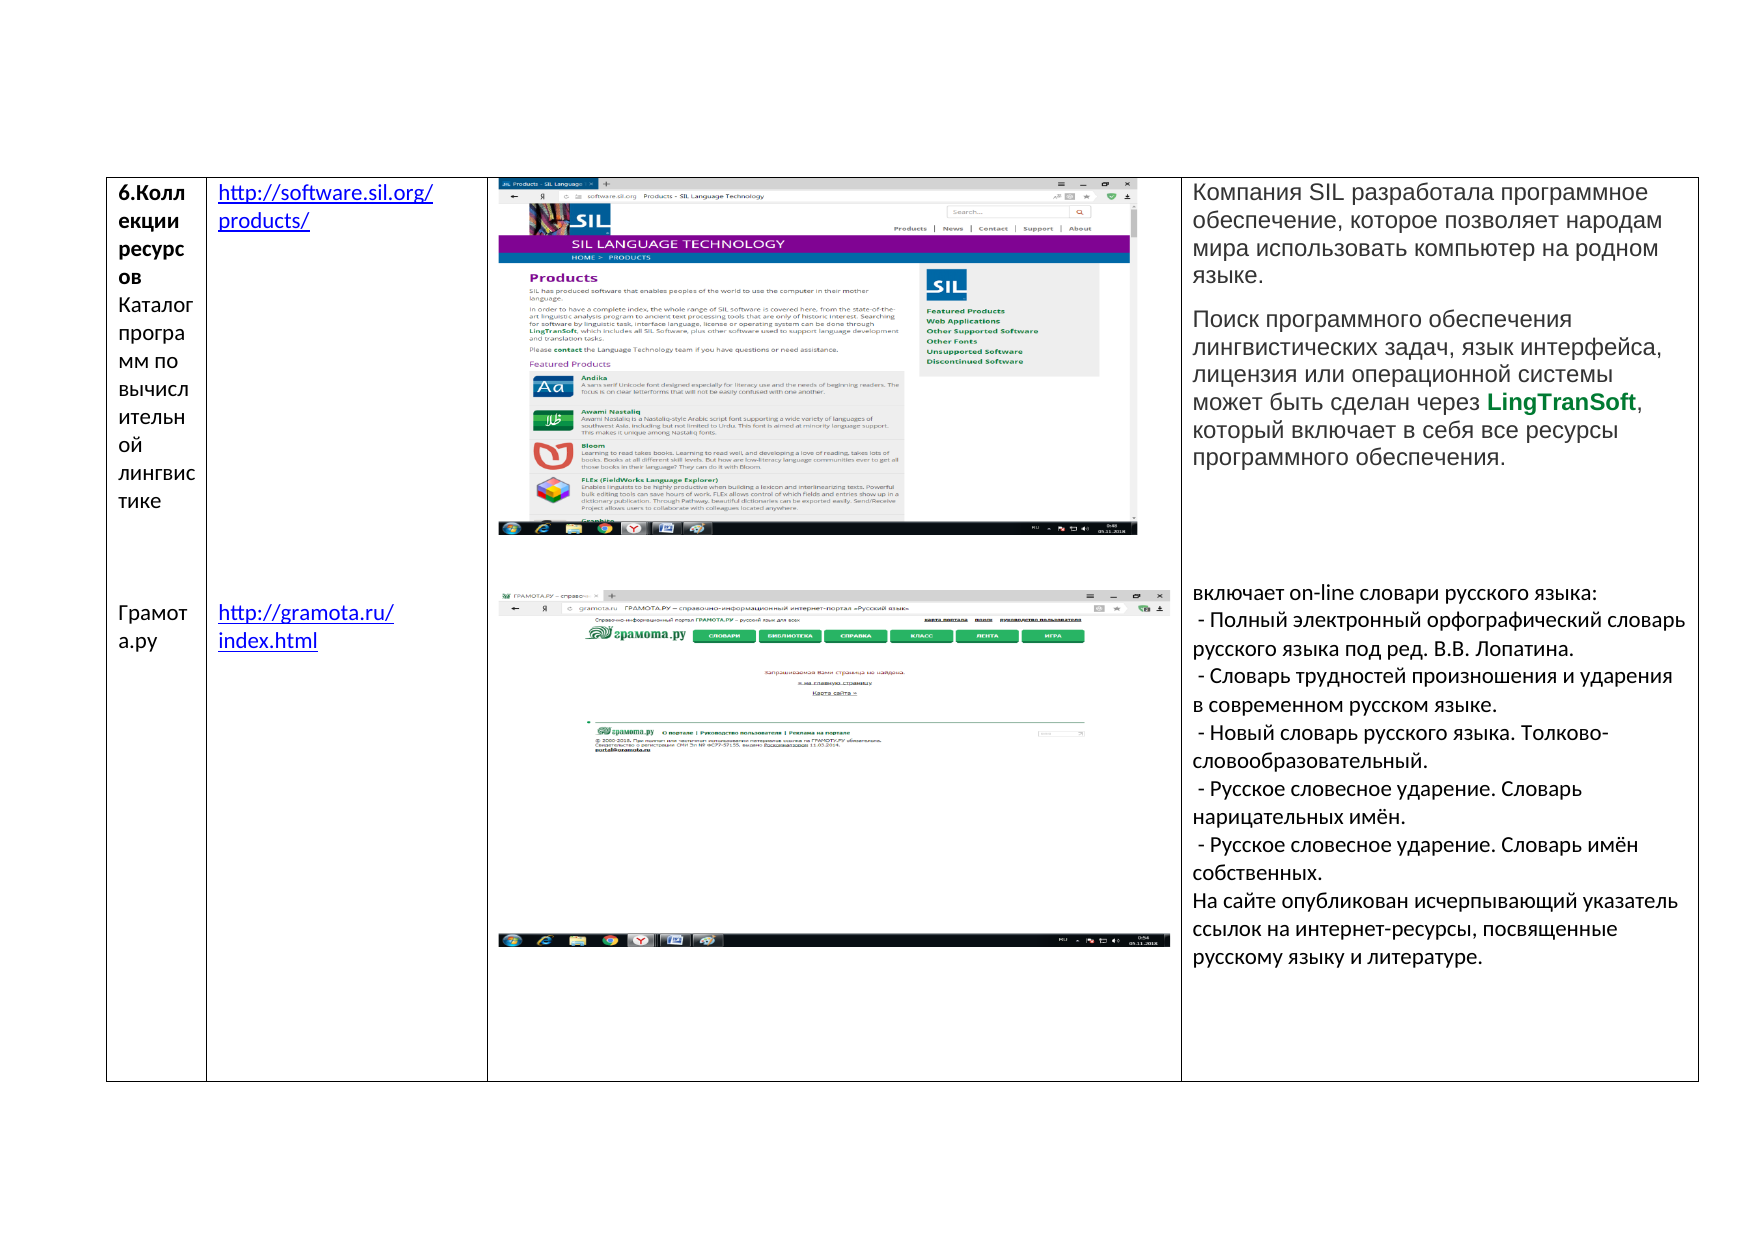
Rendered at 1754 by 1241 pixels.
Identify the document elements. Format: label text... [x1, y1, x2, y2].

table_cell [488, 178, 1181, 1081]
table_cell 6.Коллекции ресурсов Каталог программ по вычислительной лингвистике Грамота.ру [107, 178, 206, 1081]
picture [498, 590, 1171, 947]
table_cell Компания SIL разработала программное обеспечение, которое позволяет народам мира использовать компьютер на родном языке. Поиск программного обеспечения лингвистических задач, язык интерфейса, лицензия или операционной системы может быть сделан через LingTranSoft, который включает в себя все ресурсы программного обеспечения. включает on-line словари русского языка: - Полный электронный орфографический словарь русского языка под ред. В.В. Лопатина. - Словарь трудностей произношения и ударения в современном русском языке. - Новый словарь русского языка. Толково-словообразовательный. - Русское словесное ударение. Словарь нарицательных имён. - Русское словесное ударение. Словарь имён собственных. На сайте опубликован исчерпывающий указатель ссылок на интернет-ресурсы, посвященные русскому языку и литературе. [1182, 178, 1698, 1081]
picture [498, 178, 1138, 535]
table_cell http://software.sil.org/products/ http://gramota.ru/index.html [207, 178, 487, 1081]
